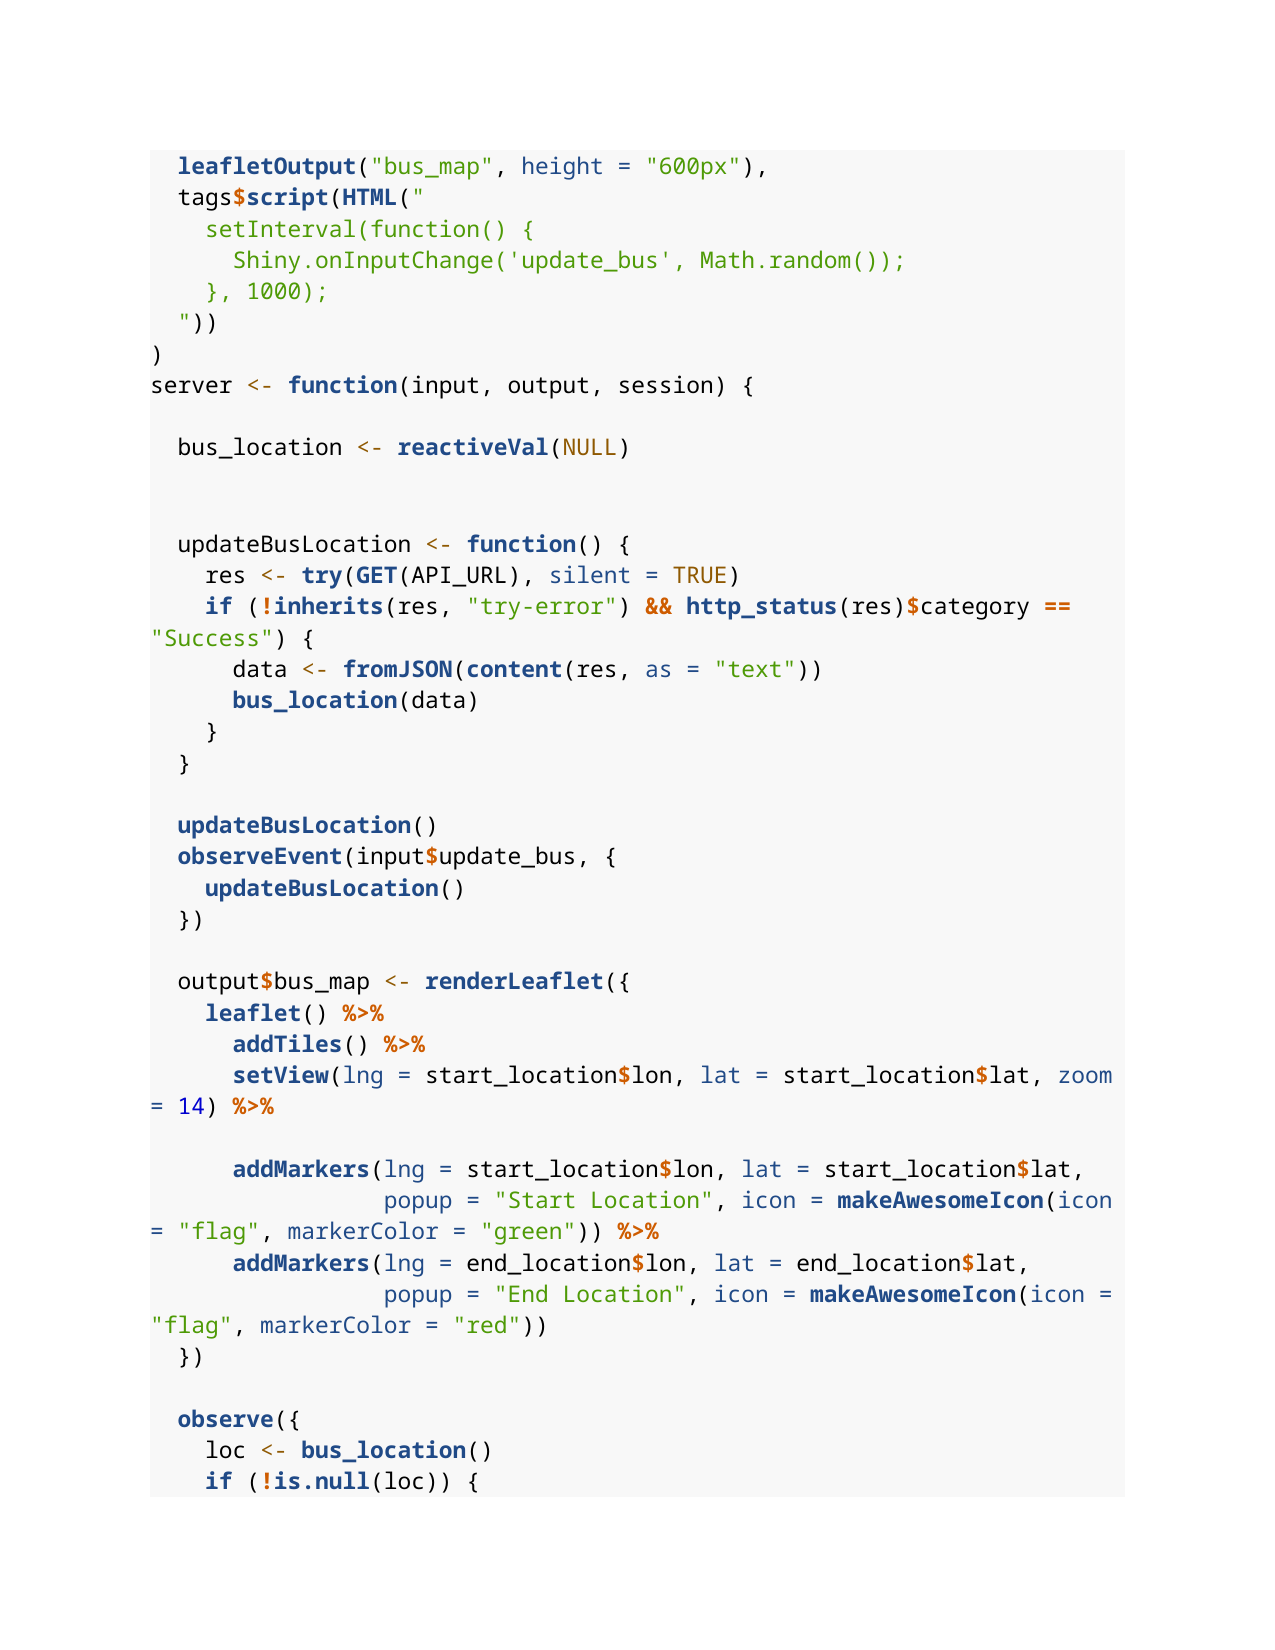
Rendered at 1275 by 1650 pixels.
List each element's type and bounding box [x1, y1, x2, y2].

text [150, 150, 1125, 1497]
